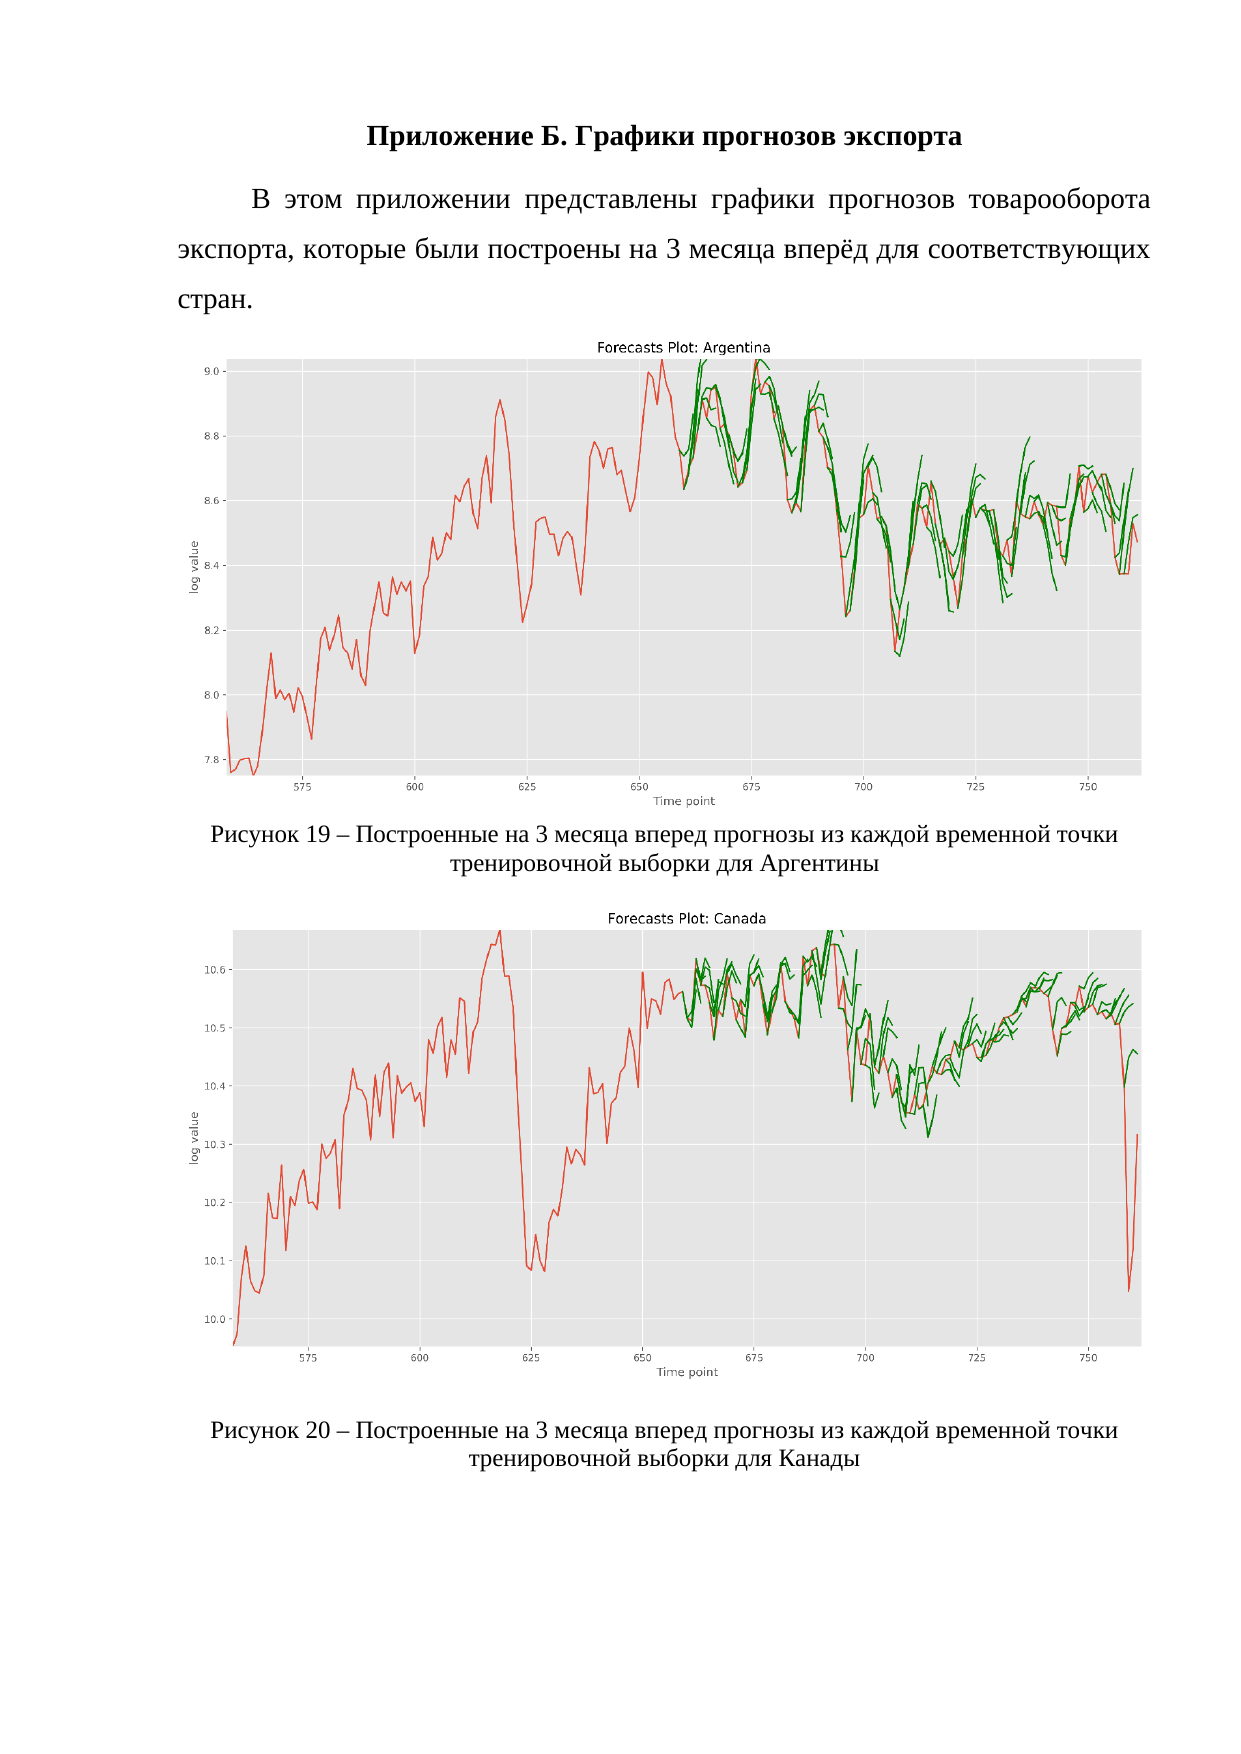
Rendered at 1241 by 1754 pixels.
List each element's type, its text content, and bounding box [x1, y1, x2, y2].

picture [177, 331, 1152, 819]
text Рисунок 19 – Построенные на 3 месяца вперед прогнозы из каждой временной точки тренировочной выборки для Аргентины [177, 819, 1152, 876]
picture [177, 902, 1152, 1390]
subtitle Приложение Б. Графики прогнозов экспорта [177, 118, 1152, 152]
text В этом приложении представлены графики прогнозов товарооборота экспорта, которые были построены на 3 месяца вперёд для соответствующих стран. [177, 181, 1152, 315]
text Рисунок 20 – Построенные на 3 месяца вперед прогнозы из каждой временной точки тренировочной выборки для Канады [177, 1415, 1152, 1472]
